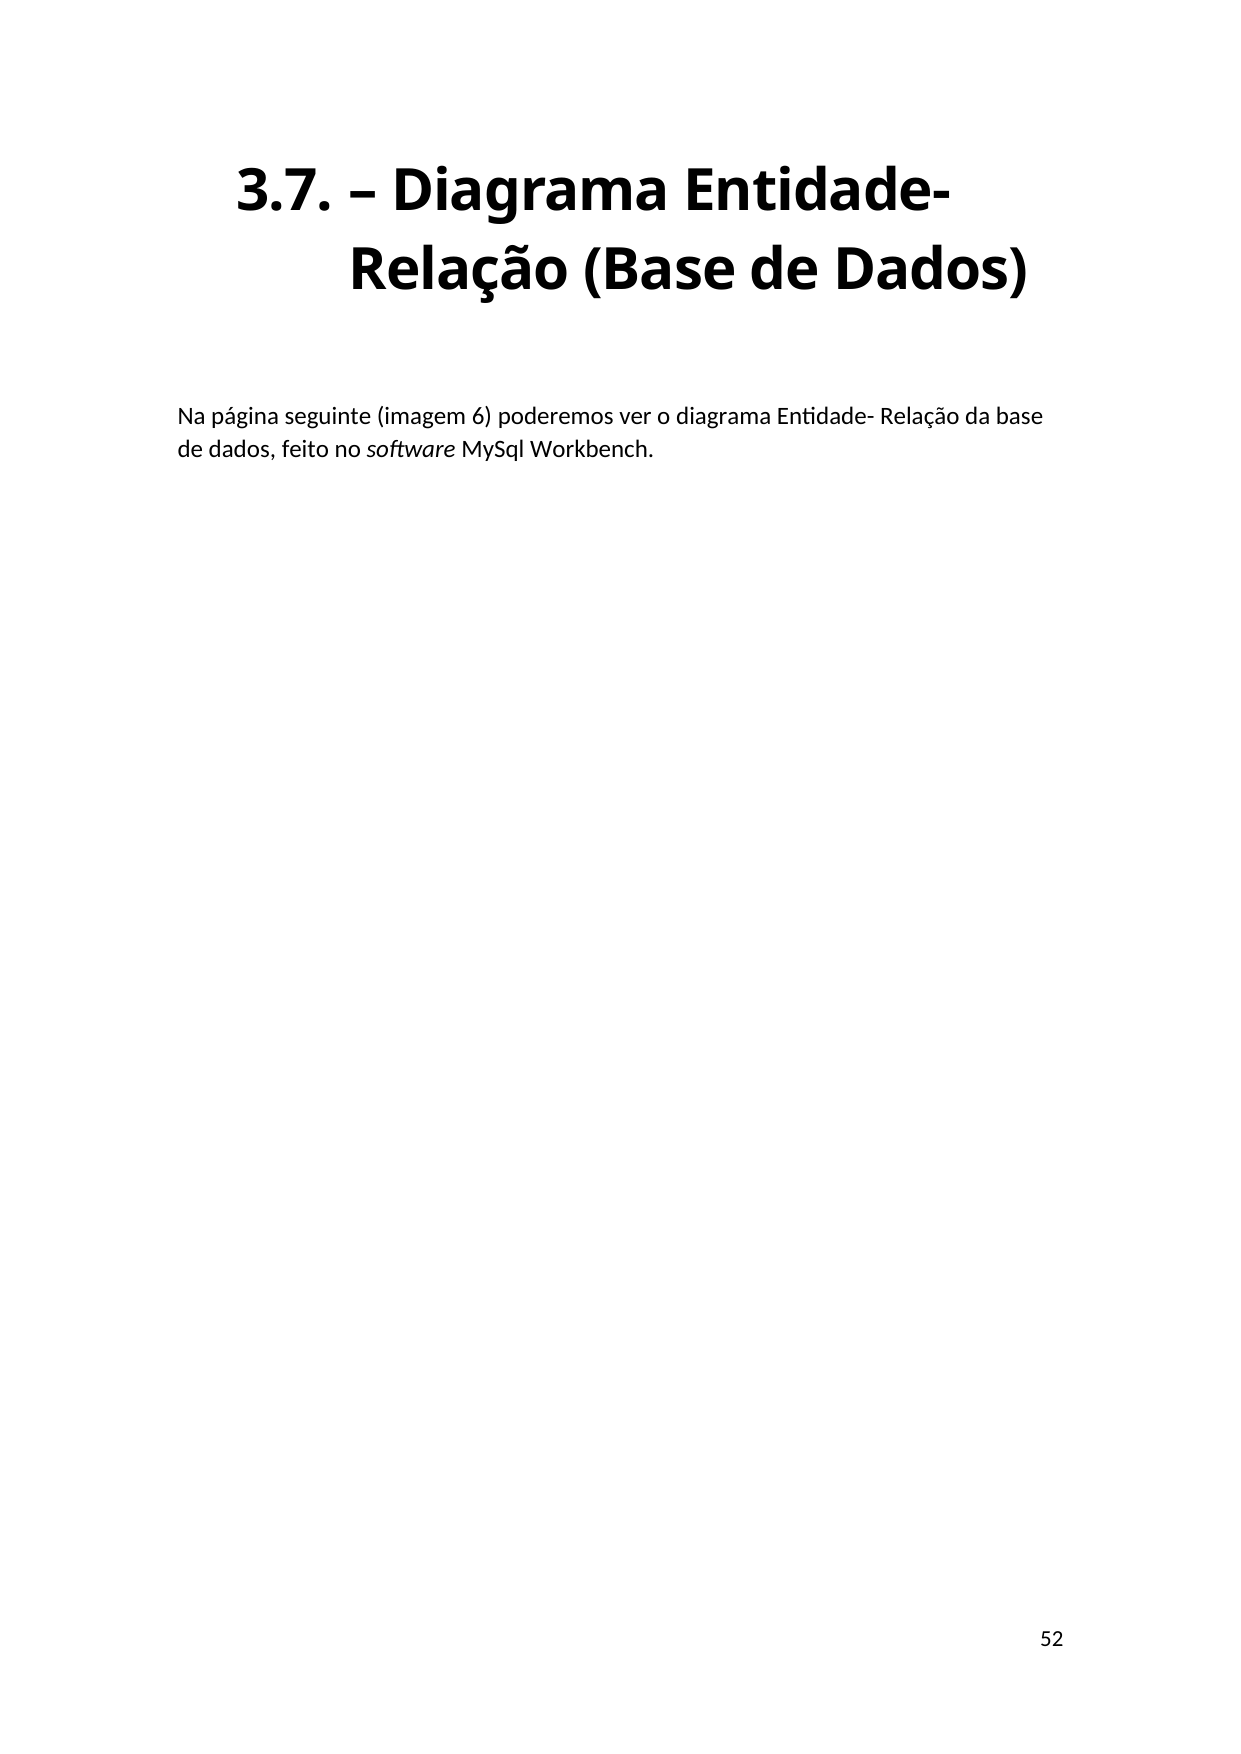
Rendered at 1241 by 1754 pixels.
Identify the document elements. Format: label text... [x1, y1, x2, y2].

title – Diagrama Entidade-Relação (Base de Dados) [236, 148, 1063, 307]
text Na página seguinte (imagem 6) poderemos ver o diagrama Entidade- Relação da base de dados, feito no software MySql Workbench. [177, 400, 1063, 464]
